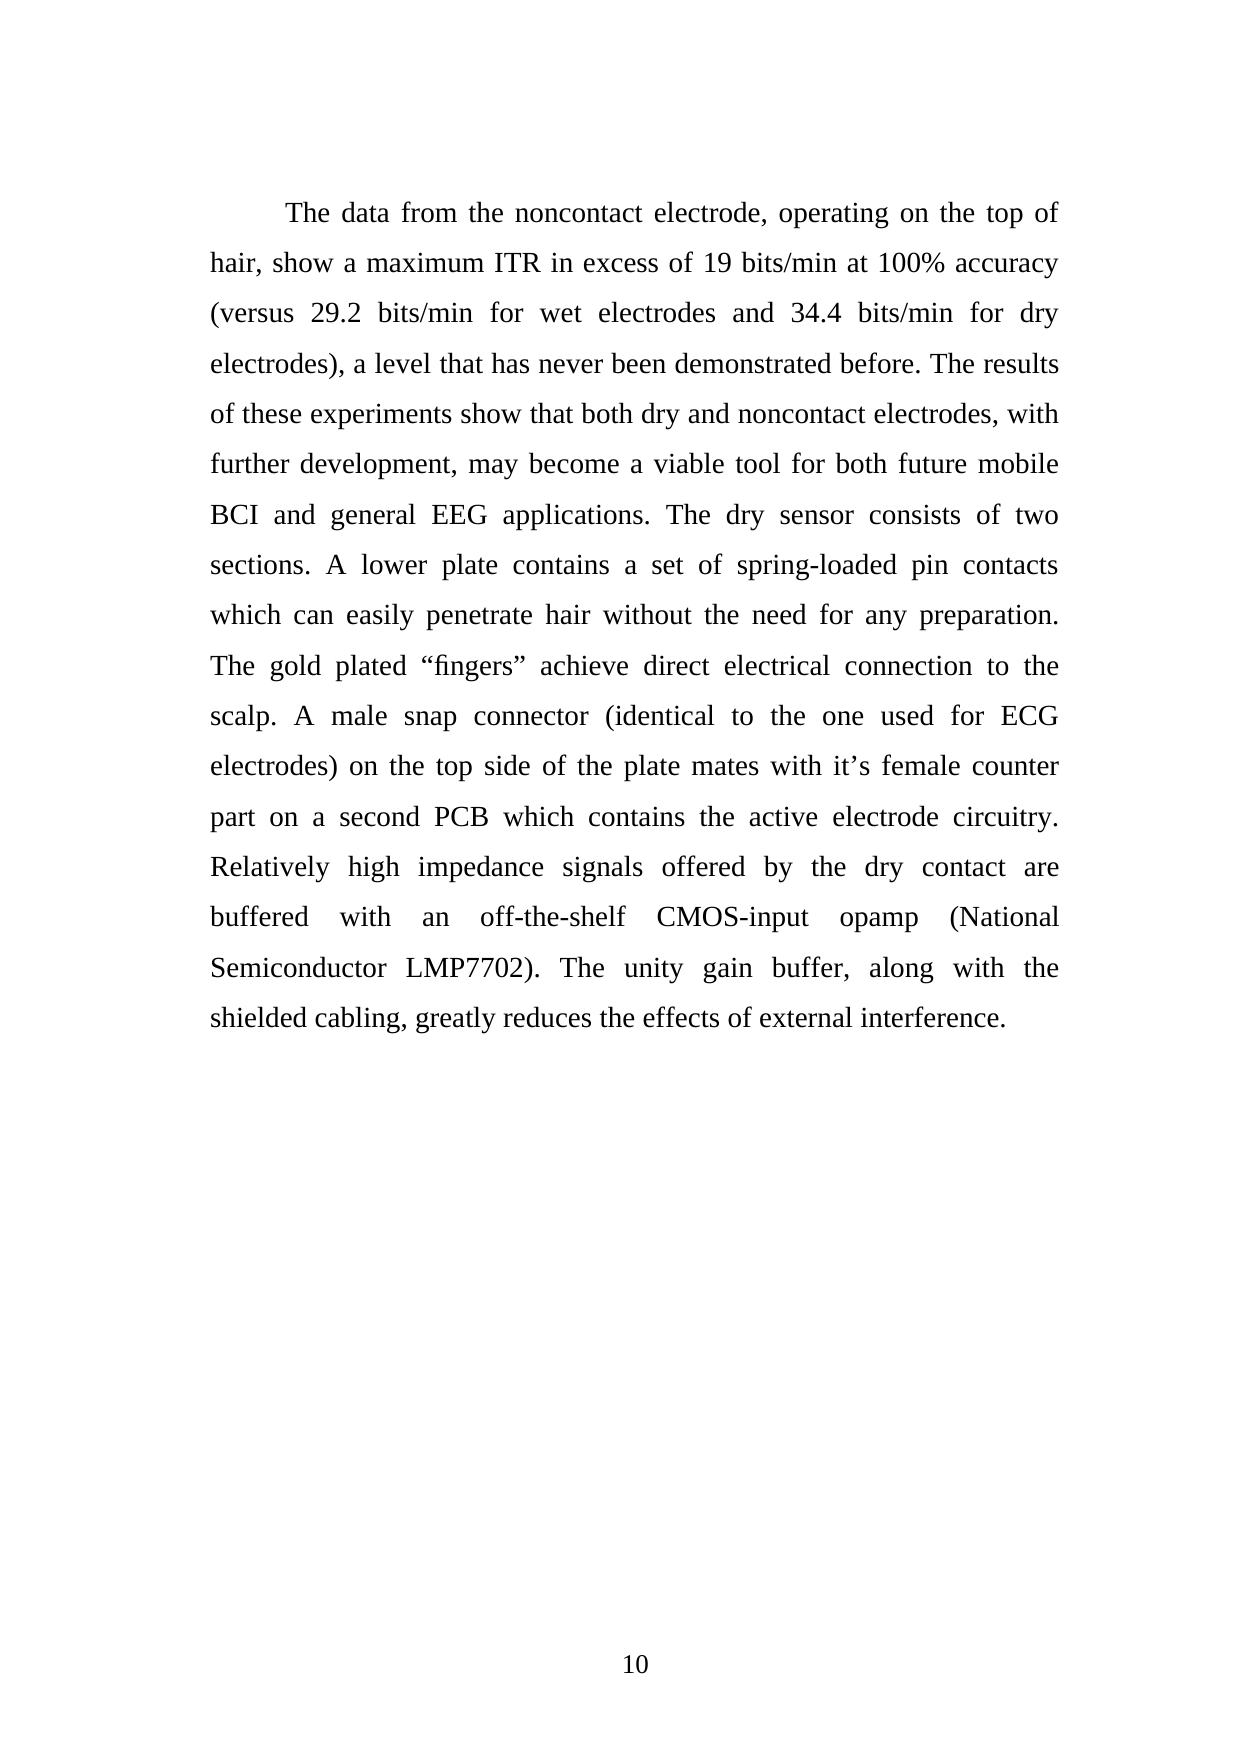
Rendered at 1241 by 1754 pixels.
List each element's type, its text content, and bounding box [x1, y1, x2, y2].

text The data from the noncontact electrode, operating on the top of hair, show a maximum ITR in excess of 19 bits/min at 100% accuracy (versus 29.2 bits/min for wet electrodes and 34.4 bits/min for dry electrodes), a level that has never been demonstrated before. The results of these experiments show that both dry and noncontact electrodes, with further development, may become a viable tool for both future mobile BCI and general EEG applications. The dry sensor consists of two sections. A lower plate contains a set of spring-loaded pin contacts which can easily penetrate hair without the need for any preparation. The gold plated “ﬁngers” achieve direct electrical connection to the scalp. A male snap connector (identical to the one used for ECG electrodes) on the top side of the plate mates with it’s female counter part on a second PCB which contains the active electrode circuitry. Relatively high impedance signals offered by the dry contact are buffered with an off-the-shelf CMOS-input opamp (National Semiconductor LMP7702). The unity gain buffer, along with the shielded cabling, greatly reduces the effects of external interference. [210, 195, 1060, 1033]
